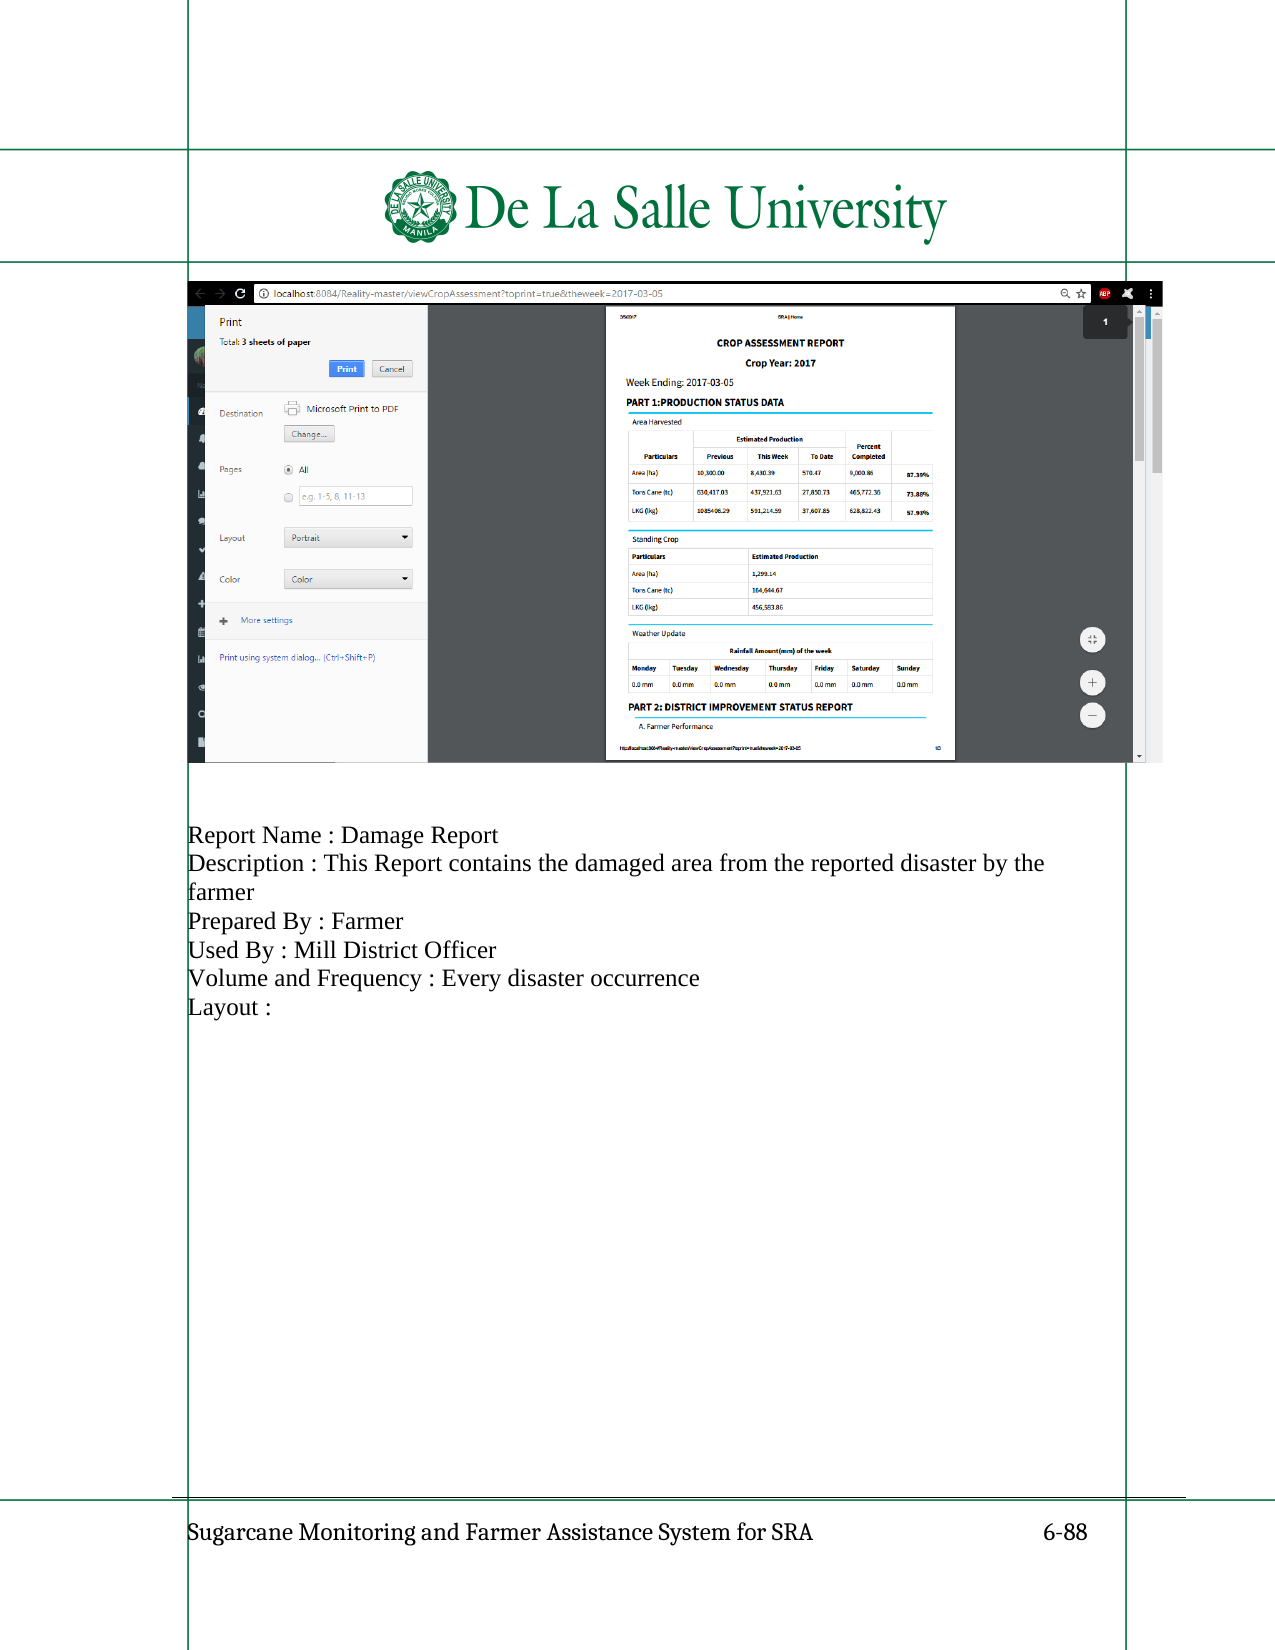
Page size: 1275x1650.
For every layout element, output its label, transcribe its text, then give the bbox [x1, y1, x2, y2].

text Prepared By : Farmer [187, 906, 1106, 935]
picture [0, 0, 1275, 1650]
text Description : This Report contains the damaged area from the reported disaster by the farmer [187, 848, 1106, 906]
text Volume and Frequency : Every disaster occurrence [187, 963, 1106, 992]
text Used By : Mill District Officer [187, 935, 1106, 963]
text Layout : [187, 992, 1106, 1021]
text Report Name : Damage Report [187, 820, 1106, 848]
